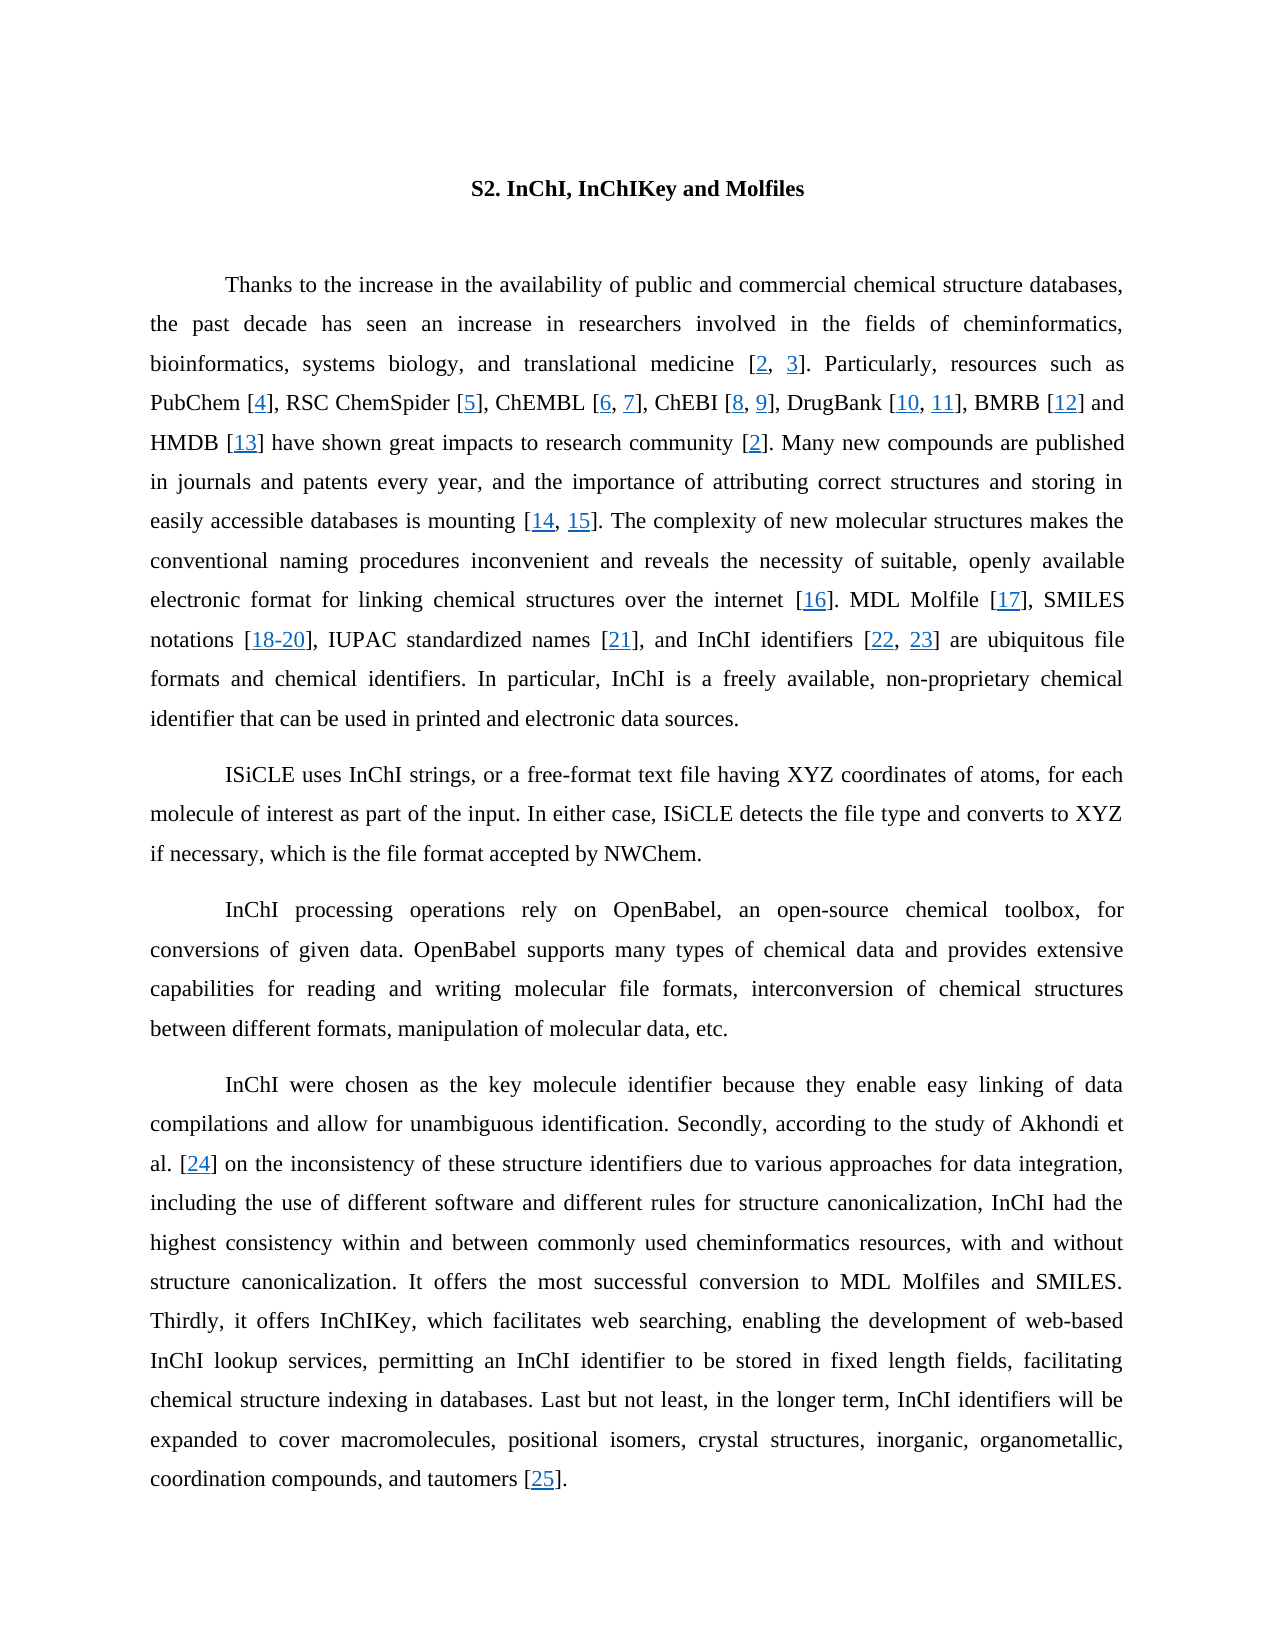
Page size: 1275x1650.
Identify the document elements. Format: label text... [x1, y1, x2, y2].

text Thanks to the increase in the availability of public and commercial chemical structure databases, the past decade has seen an increase in researchers involved in the fields of cheminformatics, bioinformatics, systems biology, and translational medicine [2, 3]. Particularly, resources such as PubChem [4], RSC ChemSpider [5], ChEMBL [6, 7], ChEBI [8, 9], DrugBank [10, 11], BMRB [12] and HMDB [13] have shown great impacts to research community [2]. Many new compounds are published in journals and patents every year, and the importance of attributing correct structures and storing in easily accessible databases is mounting [14, 15]. The complexity of new molecular structures makes the conventional naming procedures inconvenient and reveals the necessity of suitable, openly available electronic format for linking chemical structures over the internet [16]. MDL Molfile [17], SMILES notations [18-20], IUPAC standardized names [21], and InChI identifiers [22, 23] are ubiquitous file formats and chemical identifiers. In particular, InChI is a freely available, non-proprietary chemical identifier that can be used in printed and electronic data sources. [150, 271, 1125, 731]
text InChI were chosen as the key molecule identifier because they enable easy linking of data compilations and allow for unambiguous identification. Secondly, according to the study of Akhondi et al. [24] on the inconsistency of these structure identifiers due to various approaches for data integration, including the use of different software and different rules for structure canonicalization, InChI had the highest consistency within and between commonly used cheminformatics resources, with and without structure canonicalization. It offers the most successful conversion to MDL Molfiles and SMILES. Thirdly, it offers InChIKey, which facilitates web searching, enabling the development of web-based InChI lookup services, permitting an InChI identifier to be stored in fixed length fields, facilitating chemical structure indexing in databases. Last but not least, in the longer term, InChI identifiers will be expanded to cover macromolecules, positional isomers, crystal structures, inorganic, organometallic, coordination compounds, and tautomers [25]. [150, 1071, 1125, 1492]
subtitle S2. InChI, InChIKey and Molfiles [150, 175, 1125, 201]
text InChI processing operations rely on OpenBabel, an open-source chemical toolbox, for conversions of given data. OpenBabel supports many types of chemical data and provides extensive capabilities for reading and writing molecular file formats, interconversion of chemical structures between different formats, manipulation of molecular data, etc. [150, 896, 1125, 1041]
text ISiCLE uses InChI strings, or a free-format text file having XYZ coordinates of atoms, for each molecule of interest as part of the input. In either case, ISiCLE detects the file type and converts to XYZ if necessary, which is the file format accepted by NWChem. [150, 761, 1125, 866]
